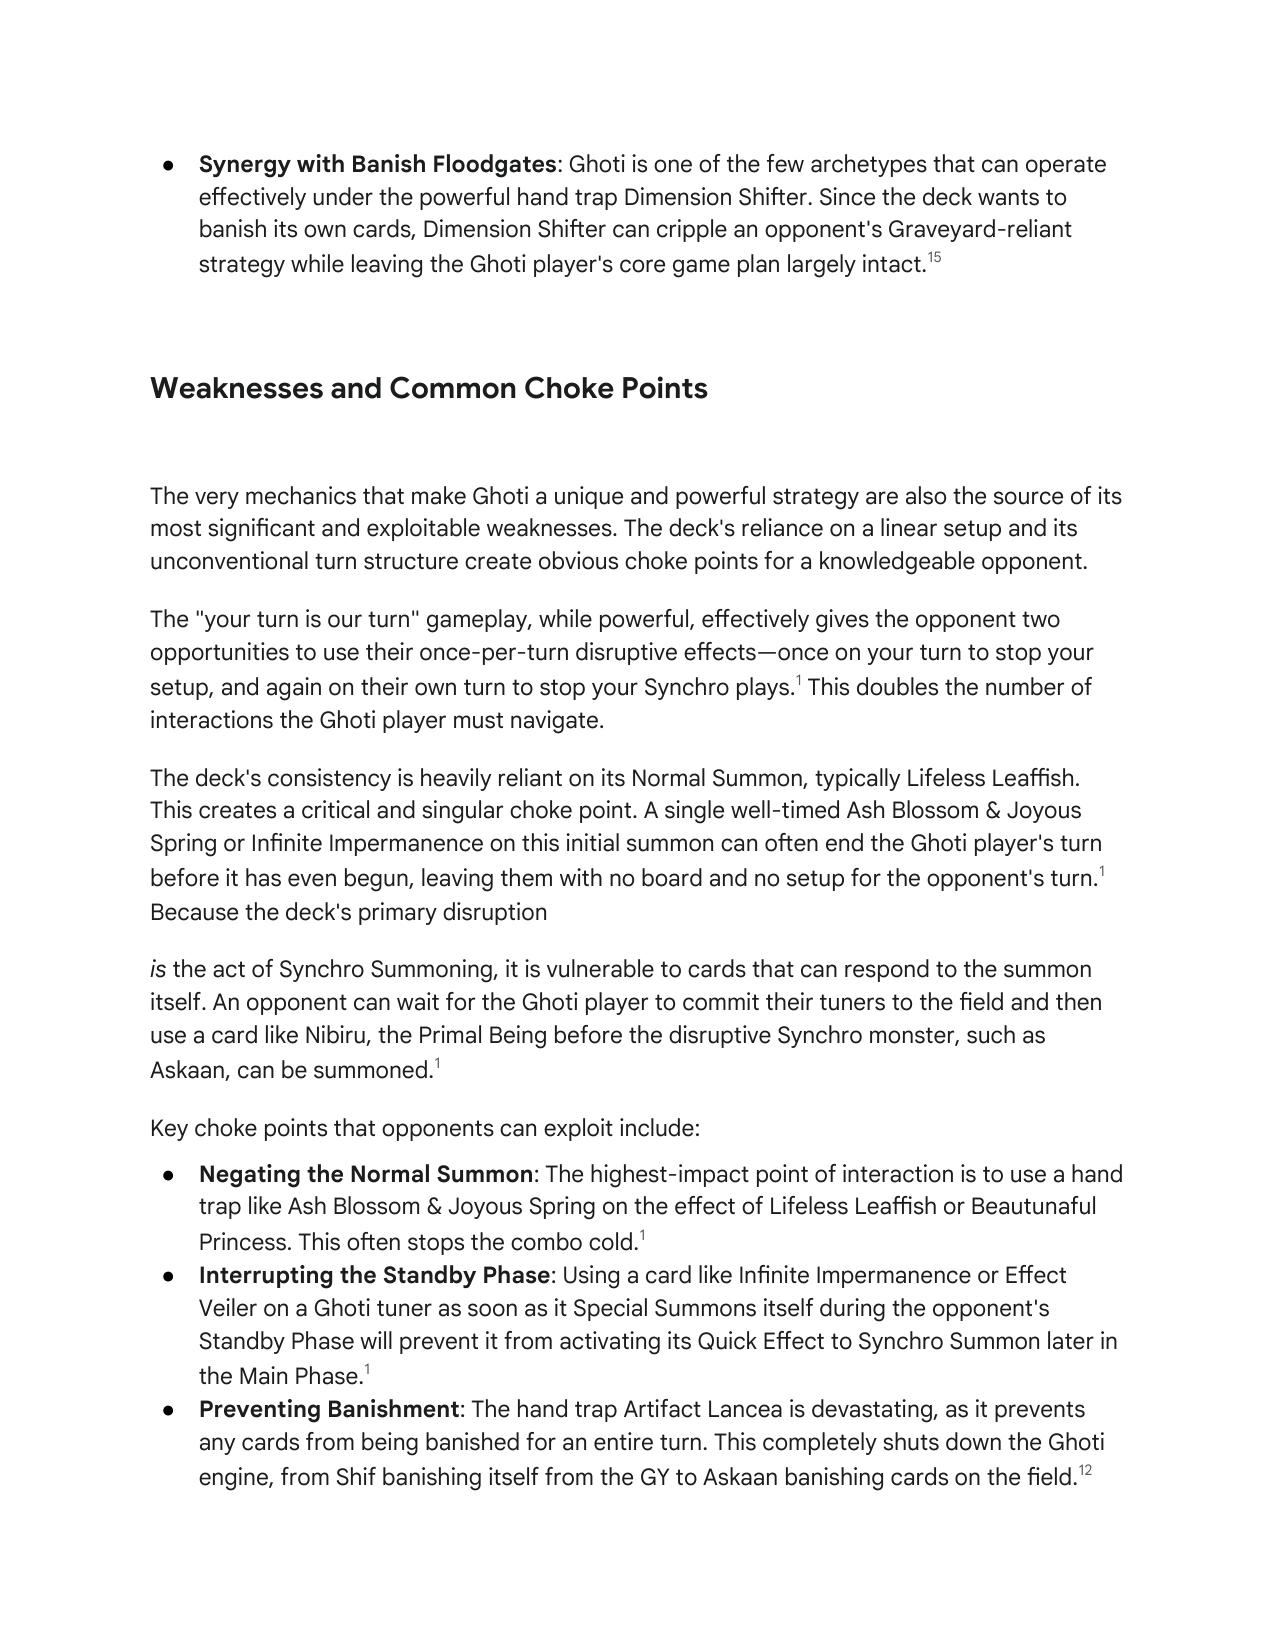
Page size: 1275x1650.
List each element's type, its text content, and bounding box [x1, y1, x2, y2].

list Negating the Normal Summon: The highest-impact point of interaction is to use a hand trap like Ash Blossom & Joyous Spring on the effect of Lifeless Leaffish or Beautunaful Princess. This often stops the combo cold.1 [161, 1160, 1125, 1257]
text is the act of Synchro Summoning, it is vulnerable to cards that can respond to the summon itself. An opponent can wait for the Ghoti player to commit their tuners to the field and then use a card like Nibiru, the Primal Being before the disruptive Synchro monster, such as Askaan, can be summoned.1 [150, 955, 1125, 1085]
text The deck's consistency is heavily reliant on its Normal Summon, typically Lifeless Leaffish. This creates a critical and singular choke point. A single well-timed Ash Blossom & Joyous Spring or Infinite Impermanence on this initial summon can often end the Ghoti player's turn before it has even begun, leaving them with no board and no setup for the opponent's turn.1 Because the deck's primary disruption [150, 764, 1125, 926]
text Key choke points that opponents can exploit include: [150, 1115, 1125, 1143]
subtitle Weaknesses and Common Choke Points [150, 370, 1125, 407]
list Synergy with Banish Floodgates: Ghoti is one of the few archetypes that can operate effectively under the powerful hand trap Dimension Shifter. Since the deck wants to banish its own cards, Dimension Shifter can cripple an opponent's Graveyard-reliant strategy while leaving the Ghoti player's core game plan largely intact.15 [161, 150, 1125, 280]
text The "your turn is our turn" gameplay, while powerful, effectively gives the opponent two opportunities to use their once-per-turn disruptive effects—once on your turn to stop your setup, and again on their own turn to stop your Synchro plays.1 This doubles the number of interactions the Ghoti player must navigate. [150, 605, 1125, 735]
list Interrupting the Standby Phase: Using a card like Infinite Impermanence or Effect Veiler on a Ghoti tuner as soon as it Special Summons itself during the opponent's Standby Phase will prevent it from activating its Quick Effect to Synchro Summon later in the Main Phase.1 [161, 1261, 1125, 1391]
list Preventing Banishment: The hand trap Artifact Lancea is devastating, as it prevents any cards from being banished for an entire turn. This completely shuts down the Ghoti engine, from Shif banishing itself from the GY to Askaan banishing cards on the field.12 [161, 1396, 1125, 1493]
text The very mechanics that make Ghoti a unique and powerful strategy are also the source of its most significant and exploitable weaknesses. The deck's reliance on a linear setup and its unconventional turn structure create obvious choke points for a knowledgeable opponent. [150, 482, 1125, 576]
